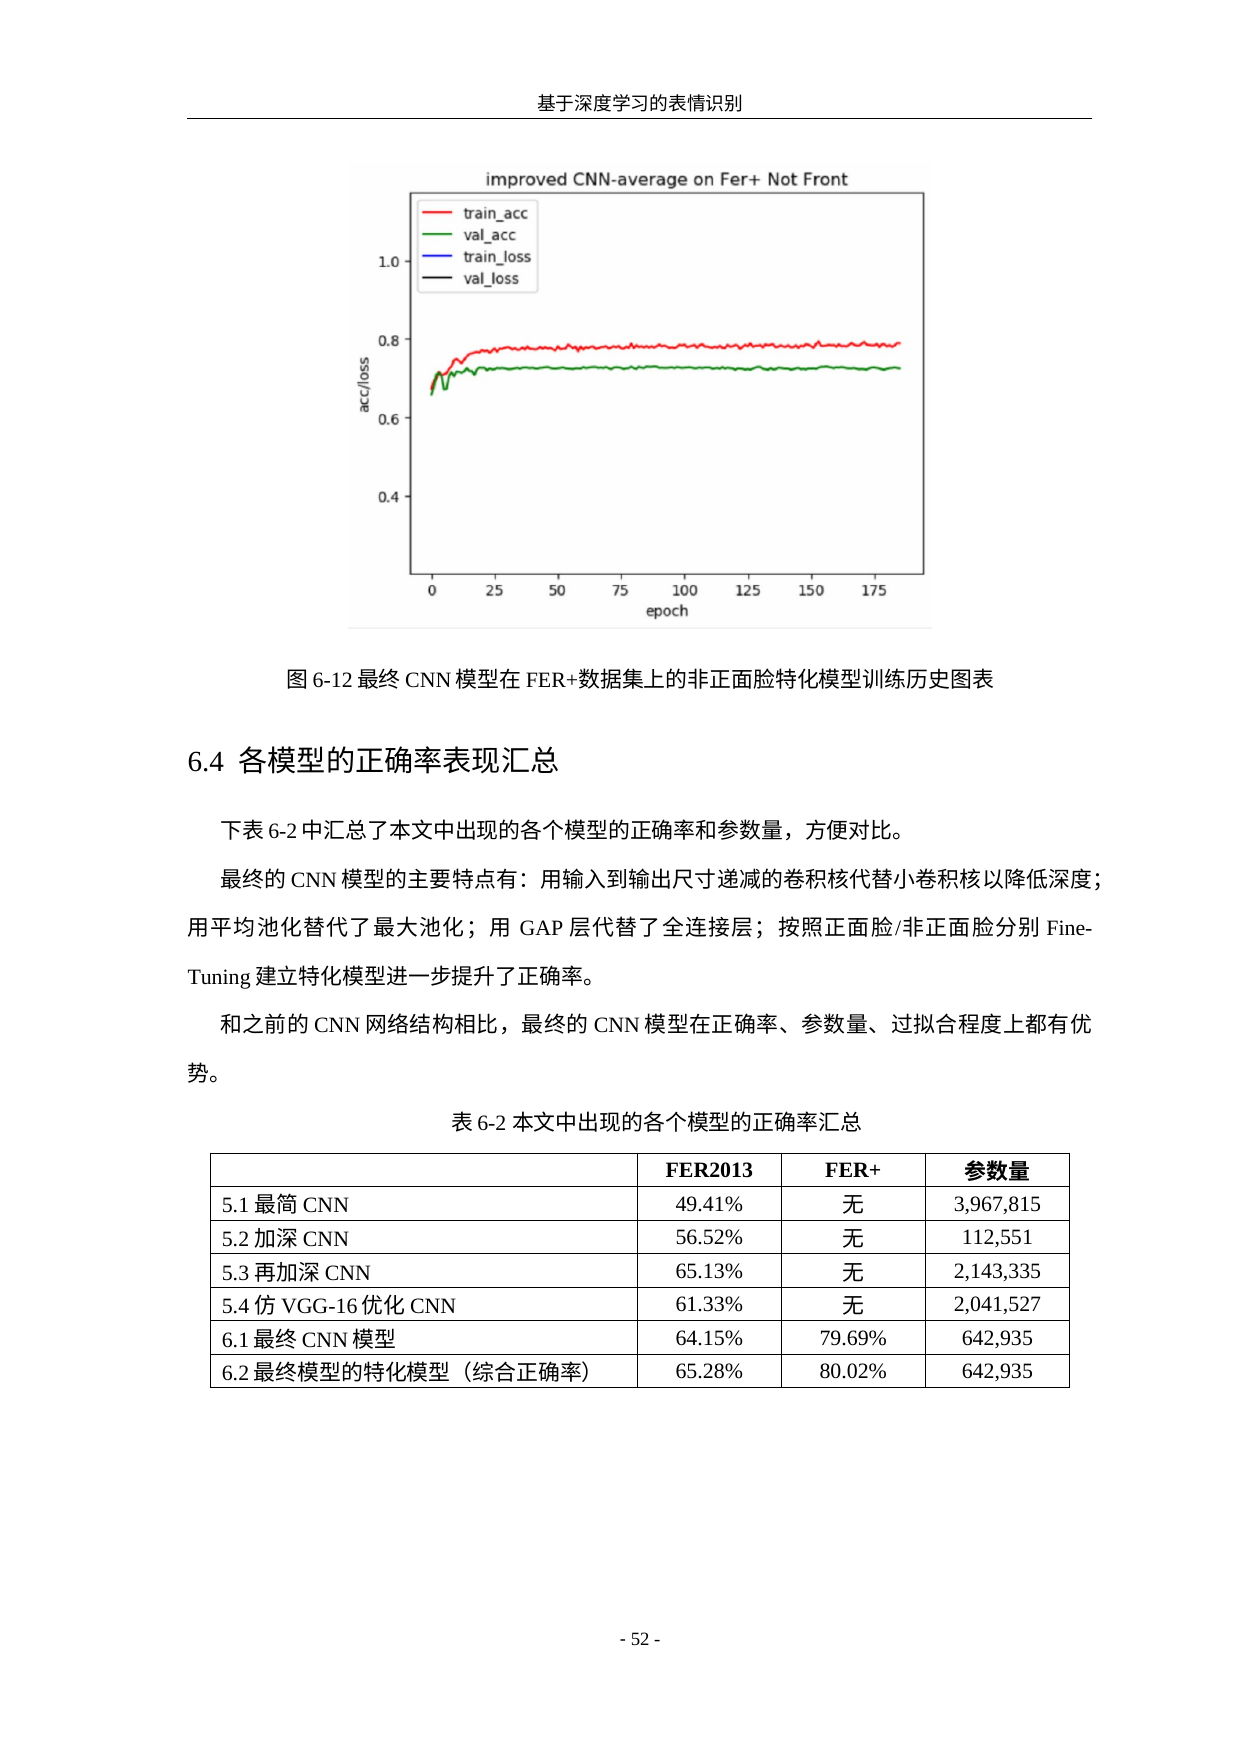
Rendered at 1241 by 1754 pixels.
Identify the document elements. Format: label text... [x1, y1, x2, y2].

text 图6-12最终CNN模型在FER+数据集上的非正面脸特化模型训练历史图表 [187, 662, 1092, 694]
table_cell 65.13% [638, 1254, 781, 1287]
table_cell 6.2最终模型的特化模型（综合正确率） [211, 1355, 637, 1387]
table_header FER+ [782, 1154, 925, 1186]
subtitle 6.4 各模型的正确率表现汇总 [187, 727, 1092, 792]
table_cell 642,935 [926, 1321, 1069, 1354]
table_cell 无 [782, 1187, 925, 1219]
table_header [211, 1154, 637, 1186]
table_cell 6.1最终CNN模型 [211, 1321, 637, 1354]
table_cell 2,143,335 [926, 1254, 1069, 1287]
table_cell 56.52% [638, 1221, 781, 1253]
table_cell 3,967,815 [926, 1187, 1069, 1219]
table_cell 5.1 最简CNN [211, 1187, 637, 1219]
table_cell 61.33% [638, 1288, 781, 1320]
table_cell 64.15% [638, 1321, 781, 1354]
text 最终的CNN模型的主要特点有：用输入到输出尺寸递减的卷积核代替小卷积核以降低深度；用平均池化替代了最大池化；用 GAP层代替了全连接层；按照正面脸/非正面脸分别Fine-Tuning建立特化模型进一步提升了正确率。 [187, 861, 1092, 991]
table_cell 65.28% [638, 1355, 781, 1387]
table_cell 79.69% [782, 1321, 925, 1354]
text 表6-2 本文中出现的各个模型的正确率汇总 [187, 1104, 1092, 1137]
table_cell 5.3 再加深CNN [211, 1254, 637, 1287]
table_cell 49.41% [638, 1187, 781, 1219]
table_cell 80.02% [782, 1355, 925, 1387]
table_header 参数量 [926, 1154, 1069, 1186]
table_cell 112,551 [926, 1221, 1069, 1253]
picture [347, 162, 933, 629]
table_cell 2,041,527 [926, 1288, 1069, 1320]
table_cell 5.2 加深CNN [211, 1221, 637, 1253]
table_cell 5.4 仿VGG-16优化CNN [211, 1288, 637, 1320]
table_header FER2013 [638, 1154, 781, 1186]
text 和之前的CNN网络结构相比，最终的CNN模型在正确率、参数量、过拟合程度上都有优势。 [187, 1007, 1092, 1088]
table_cell 无 [782, 1254, 925, 1287]
text 下表6-2中汇总了本文中出现的各个模型的正确率和参数量，方便对比。 [187, 813, 1092, 845]
table_cell 642,935 [926, 1355, 1069, 1387]
table_cell 无 [782, 1221, 925, 1253]
table_cell 无 [782, 1288, 925, 1320]
